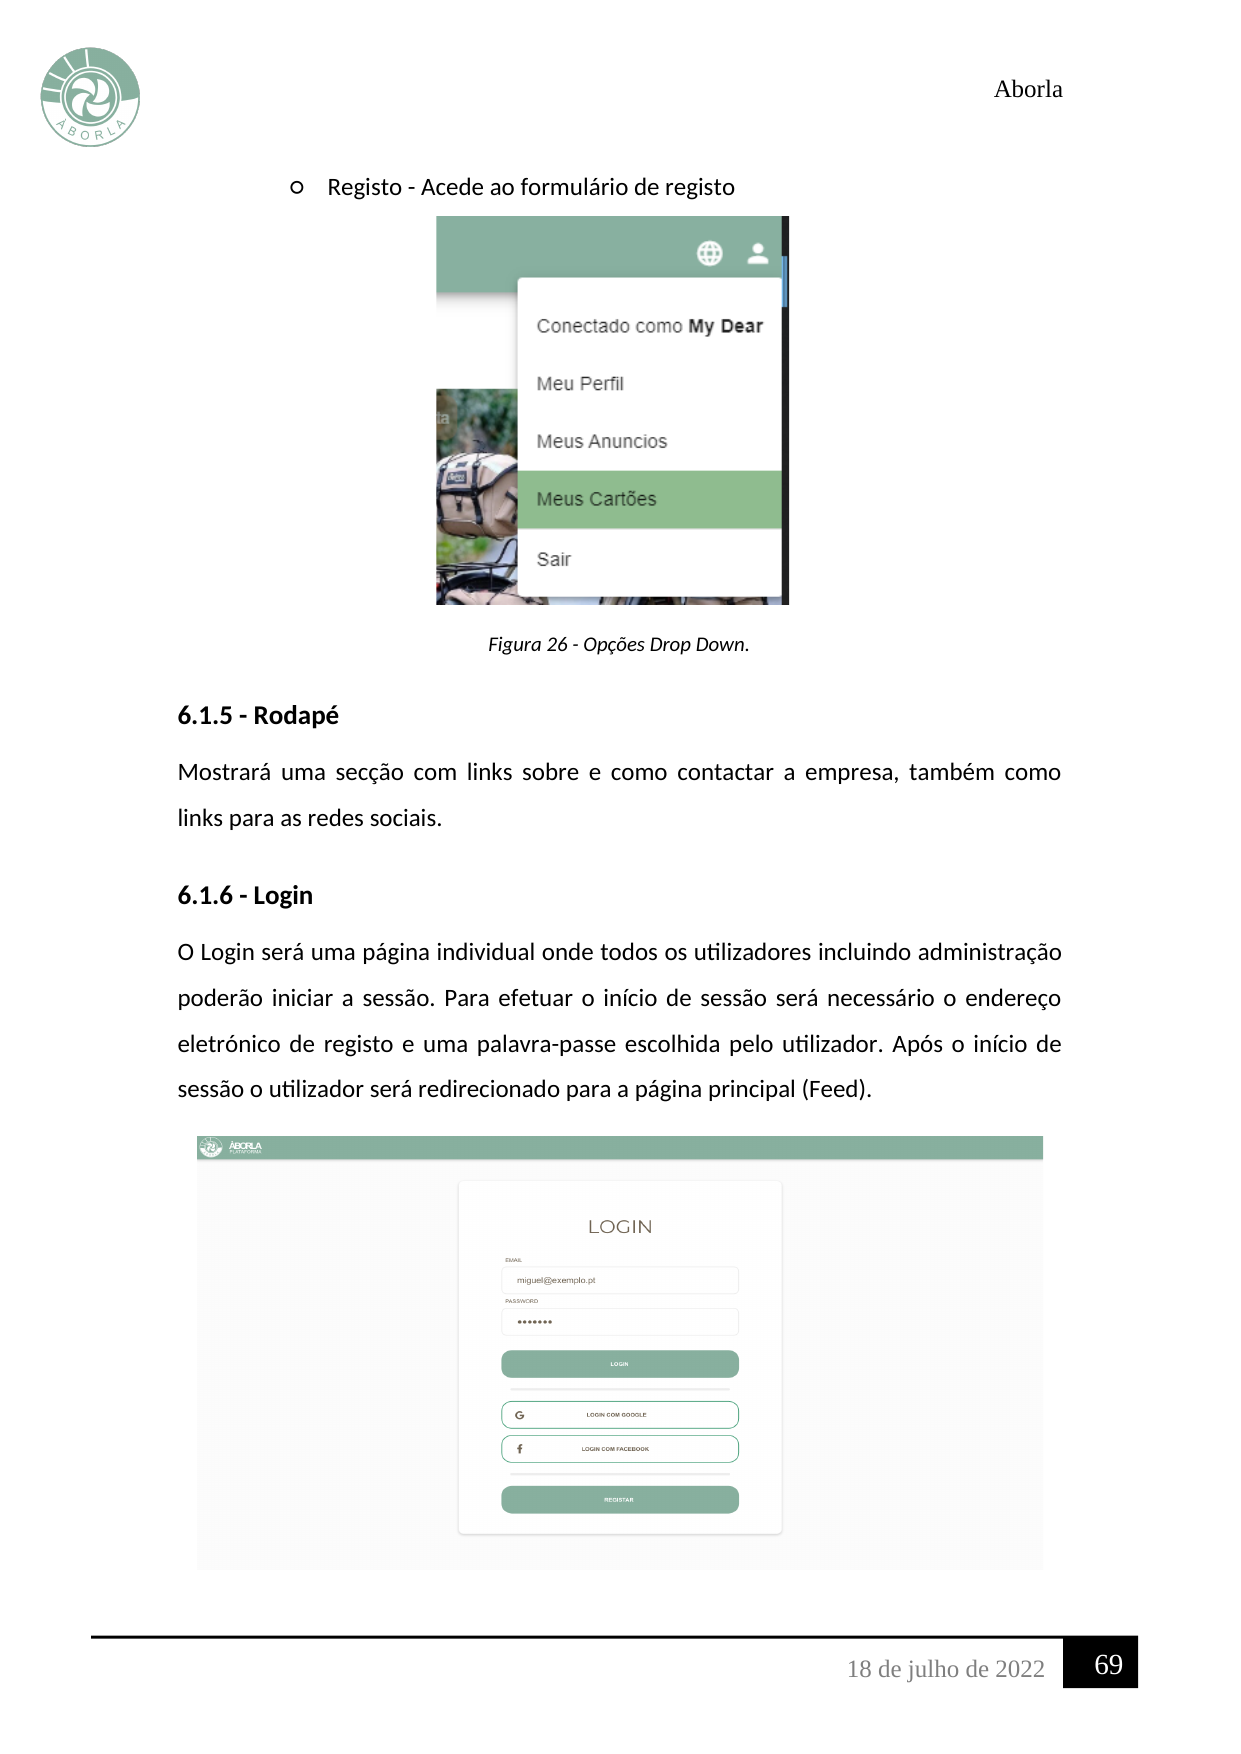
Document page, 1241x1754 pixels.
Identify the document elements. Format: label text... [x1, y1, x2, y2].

picture [39, 46, 141, 148]
picture [197, 1136, 1044, 1570]
text Figura 26 - Opções Drop Down. [177, 631, 1063, 657]
list Registo - Acede ao formulário de registo [290, 171, 1063, 201]
text O Login será uma página individual onde todos os utilizadores incluindo administração poderão iniciar a sessão. Para efetuar o início de sessão será necessário o endereço eletrónico de registo e uma palavra-passe escolhida pelo utilizador. Após o início de sessão o utilizador será redirecionado para a página principal (Feed). [177, 936, 1063, 1104]
picture [436, 216, 790, 605]
subtitle 6.1.5 - Rodapé [177, 698, 1063, 732]
text Mostrará uma secção com links sobre e como contactar a empresa, também como links para as redes sociais. [177, 756, 1063, 833]
subtitle 6.1.6 - Login [177, 877, 1063, 911]
